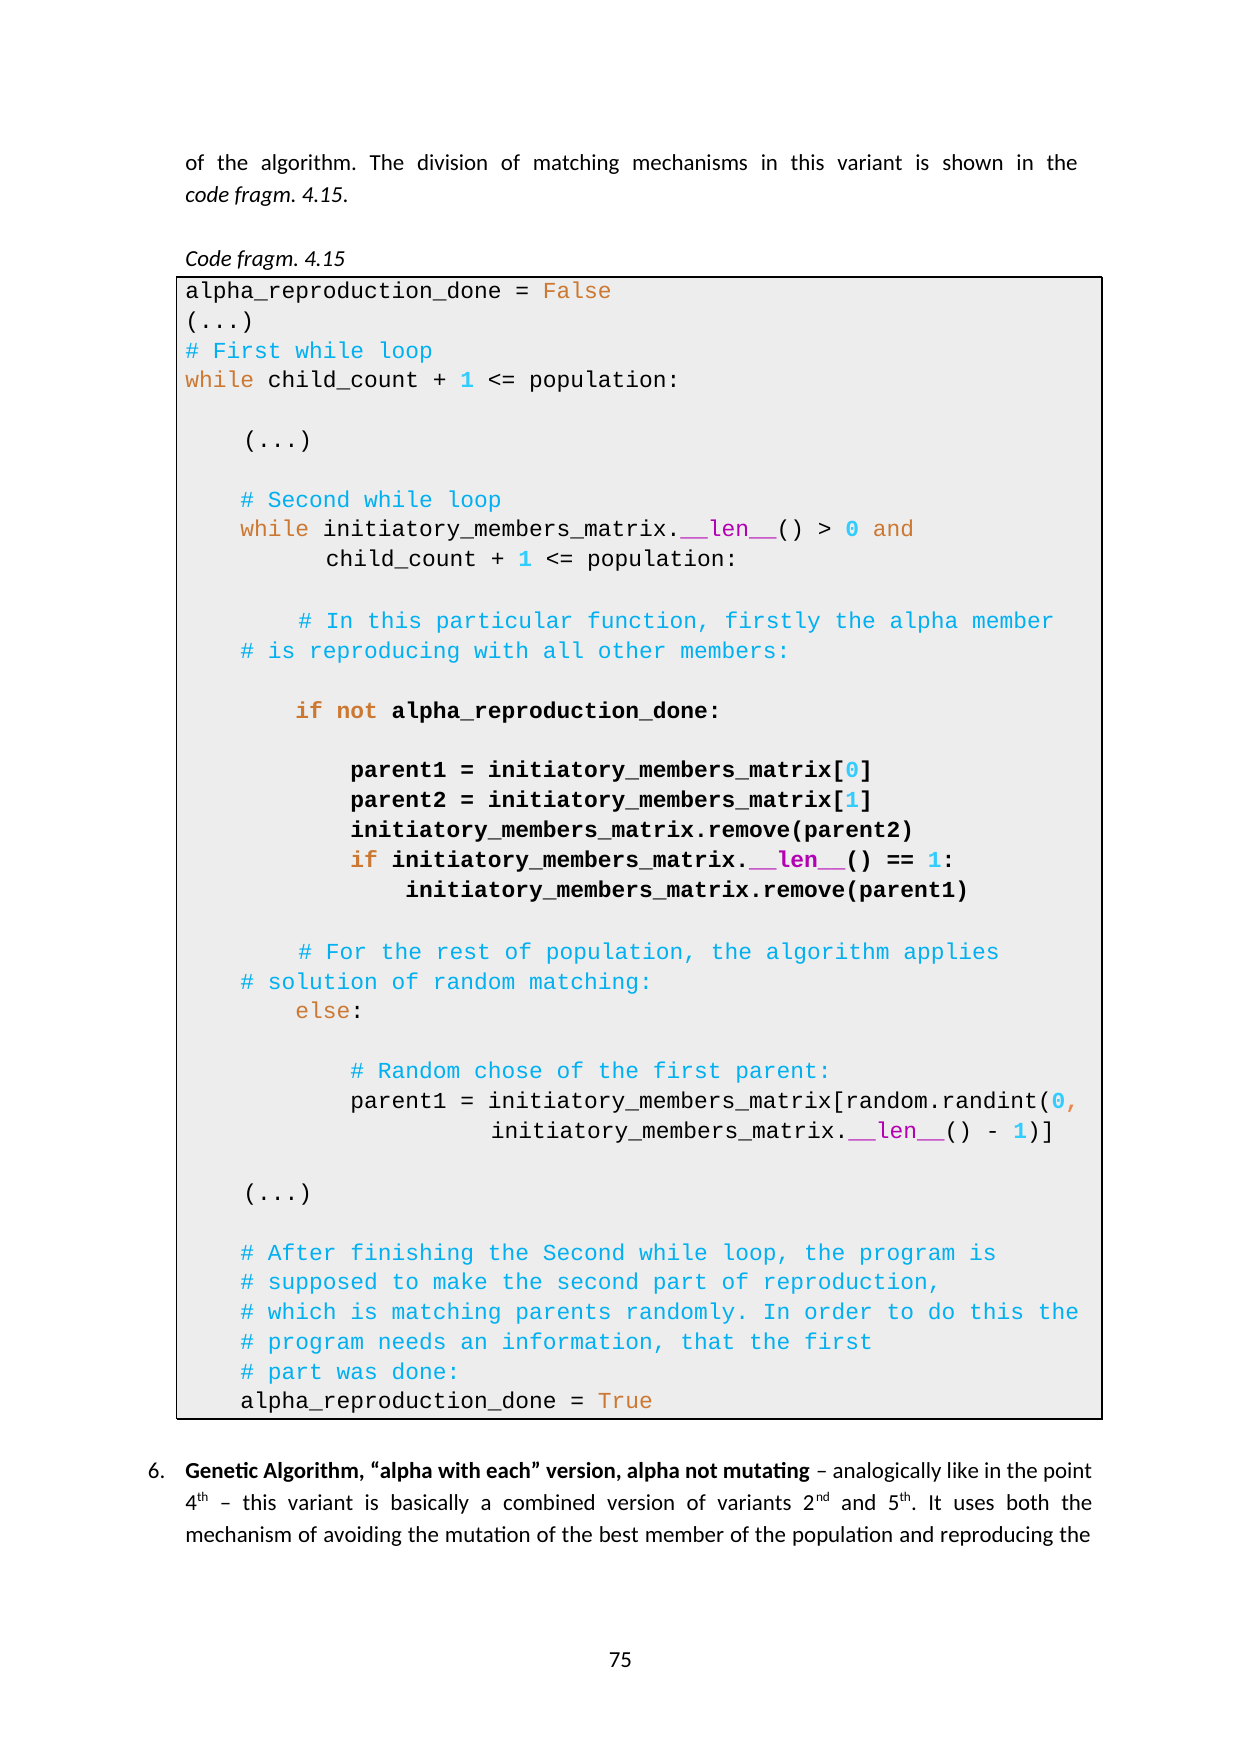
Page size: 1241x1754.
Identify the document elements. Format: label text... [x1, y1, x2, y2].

text # program needs an information, that the first # part was done: alpha_reproduction_done = True [177, 1327, 1101, 1418]
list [148, 1456, 1093, 1548]
text (...) # First while loop while child_count + 1 <= population: (...) [177, 306, 1101, 454]
text # In this particular function, firstly the alpha member # is reproducing with all other members: if not alpha_reproduction_done: parent1 = initiatory_members_matrix[0] parent2 = initiatory_members_matrix[1] initiatory_members_matrix.remove(parent2) if initiatory_members_matrix.__len__() == 1: initiatory_members_matrix.remove(parent1) [177, 607, 1101, 936]
text # For the rest of population, the algorithm applies # solution of random matching: else: # Random chose of the first parent: parent1 = initiatory_members_matrix[random.randint(0, [177, 937, 1101, 1115]
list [148, 148, 1093, 208]
text child_count + 1 <= population: [177, 544, 1101, 606]
text alpha_reproduction_done = False [177, 278, 1101, 305]
text initiatory_members_matrix.__len__() - 1)] [177, 1116, 1101, 1177]
text # Second while loop while initiatory_members_matrix.__len__() > 0 and [177, 455, 1101, 544]
list Code fragm. 4.15 [185, 244, 1093, 272]
text # supposed to make the second part of reproduction, # which is matching parents randomly. In order to do this the [177, 1268, 1101, 1326]
text (...) # After finishing the Second while loop, the program is [177, 1178, 1101, 1267]
